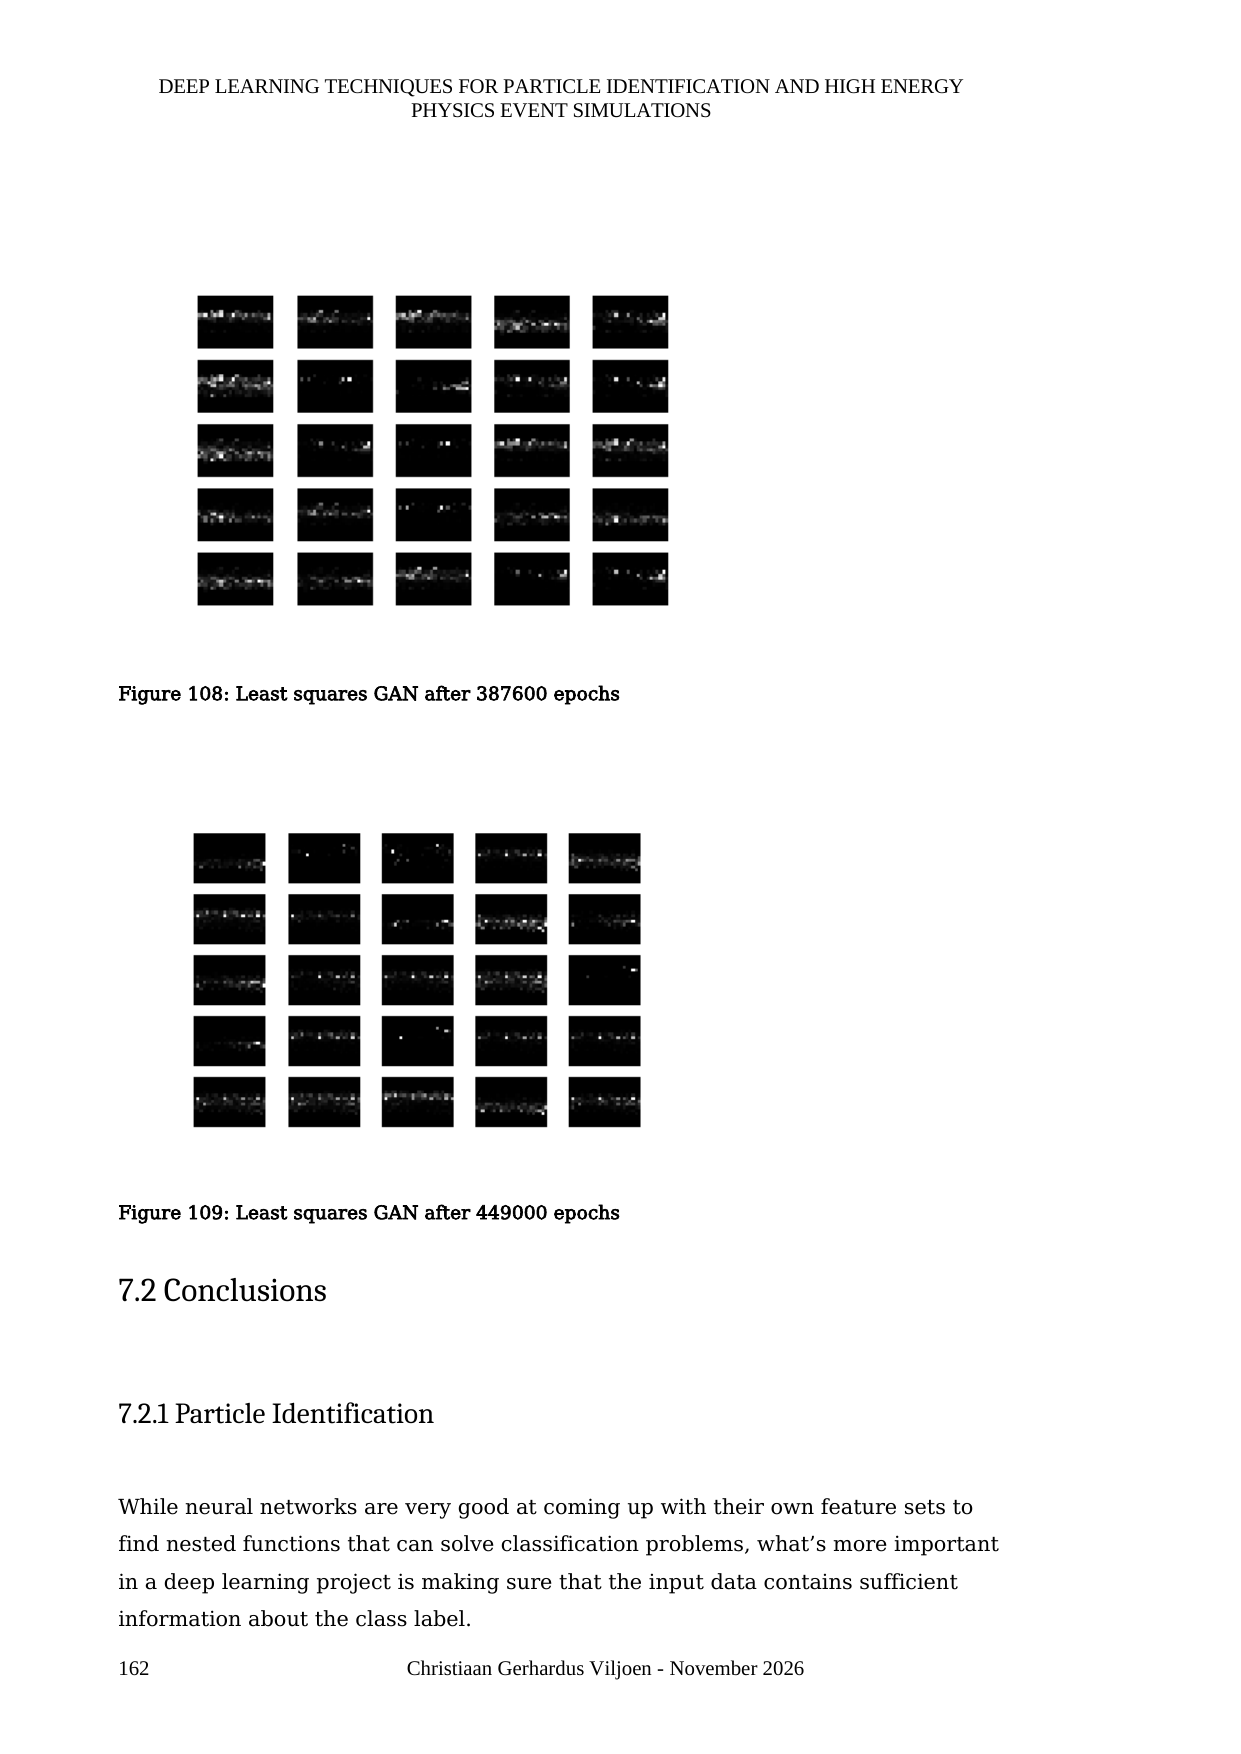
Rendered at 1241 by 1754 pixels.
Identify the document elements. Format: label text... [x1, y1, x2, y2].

text Figure 108: Least squares GAN after 387600 epochs [118, 682, 1004, 704]
subtitle Conclusions [118, 1272, 1004, 1310]
text While neural networks are very good at coming up with their own feature sets to find nested functions that can solve classification problems, what’s more important in a deep learning project is making sure that the input data contains sufficient information about the class label. [118, 1493, 1004, 1631]
picture [118, 786, 703, 1176]
picture [118, 246, 734, 657]
subtitle Particle Identification [118, 1397, 1004, 1431]
text Figure 109: Least squares GAN after 449000 epochs [118, 1200, 1004, 1223]
